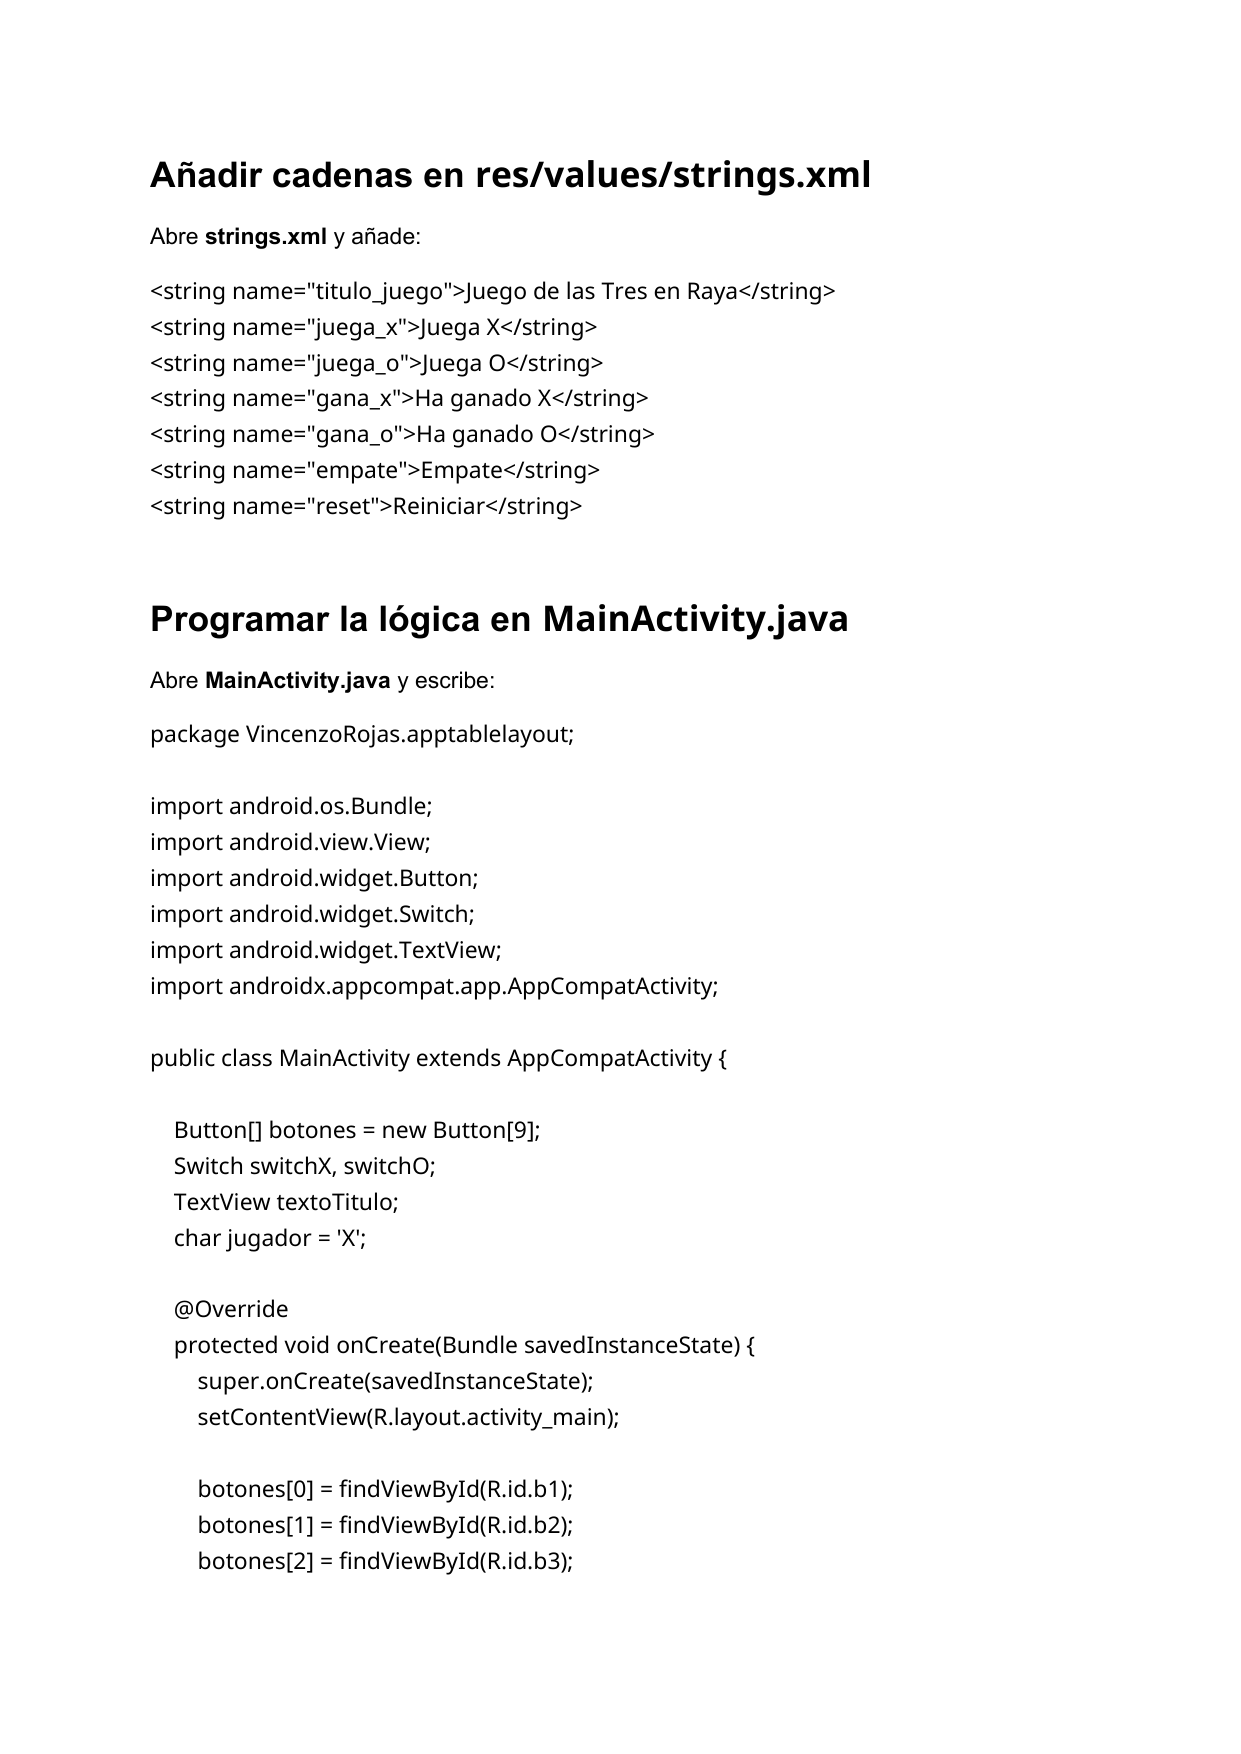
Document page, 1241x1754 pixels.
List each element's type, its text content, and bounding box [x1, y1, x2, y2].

text import android.os.Bundle; [150, 790, 1090, 822]
text char jugador = 'X'; [150, 1222, 1090, 1253]
text Switch switchX, switchO; [150, 1150, 1090, 1181]
text <string name="reset">Reiniciar</string> [150, 490, 1090, 521]
text public class MainActivity extends AppCompatActivity { [150, 1042, 1090, 1073]
text <string name="titulo_juego">Juego de las Tres en Raya</string> [150, 274, 1090, 306]
text super.onCreate(savedInstanceState); [150, 1365, 1090, 1397]
subtitle Programar la lógica en MainActivity.java [150, 594, 1090, 642]
text Abre strings.xml y añade: [150, 223, 1090, 249]
text Abre MainActivity.java y escribe: [150, 667, 1090, 693]
text <string name="gana_o">Ha ganado O</string> [150, 418, 1090, 449]
text TextView textoTitulo; [150, 1186, 1090, 1217]
text package VincenzoRojas.apptablelayout; [150, 718, 1090, 750]
text @Override [150, 1293, 1090, 1325]
text <string name="gana_x">Ha ganado X</string> [150, 382, 1090, 414]
text import android.view.View; [150, 826, 1090, 857]
text import android.widget.TextView; [150, 934, 1090, 965]
text botones[2] = findViewById(R.id.b3); [150, 1545, 1090, 1576]
text setContentView(R.layout.activity_main); [150, 1401, 1090, 1432]
text protected void onCreate(Bundle savedInstanceState) { [150, 1329, 1090, 1361]
text import android.widget.Button; [150, 862, 1090, 893]
text Button[] botones = new Button[9]; [150, 1114, 1090, 1145]
text botones[1] = findViewById(R.id.b2); [150, 1509, 1090, 1540]
text botones[0] = findViewById(R.id.b1); [150, 1473, 1090, 1504]
text <string name="juega_x">Juega X</string> [150, 311, 1090, 342]
text <string name="empate">Empate</string> [150, 454, 1090, 486]
text <string name="juega_o">Juega O</string> [150, 346, 1090, 378]
text import android.widget.Switch; [150, 898, 1090, 929]
text import androidx.appcompat.app.AppCompatActivity; [150, 970, 1090, 1001]
subtitle Añadir cadenas en res/values/strings.xml [150, 150, 1090, 198]
